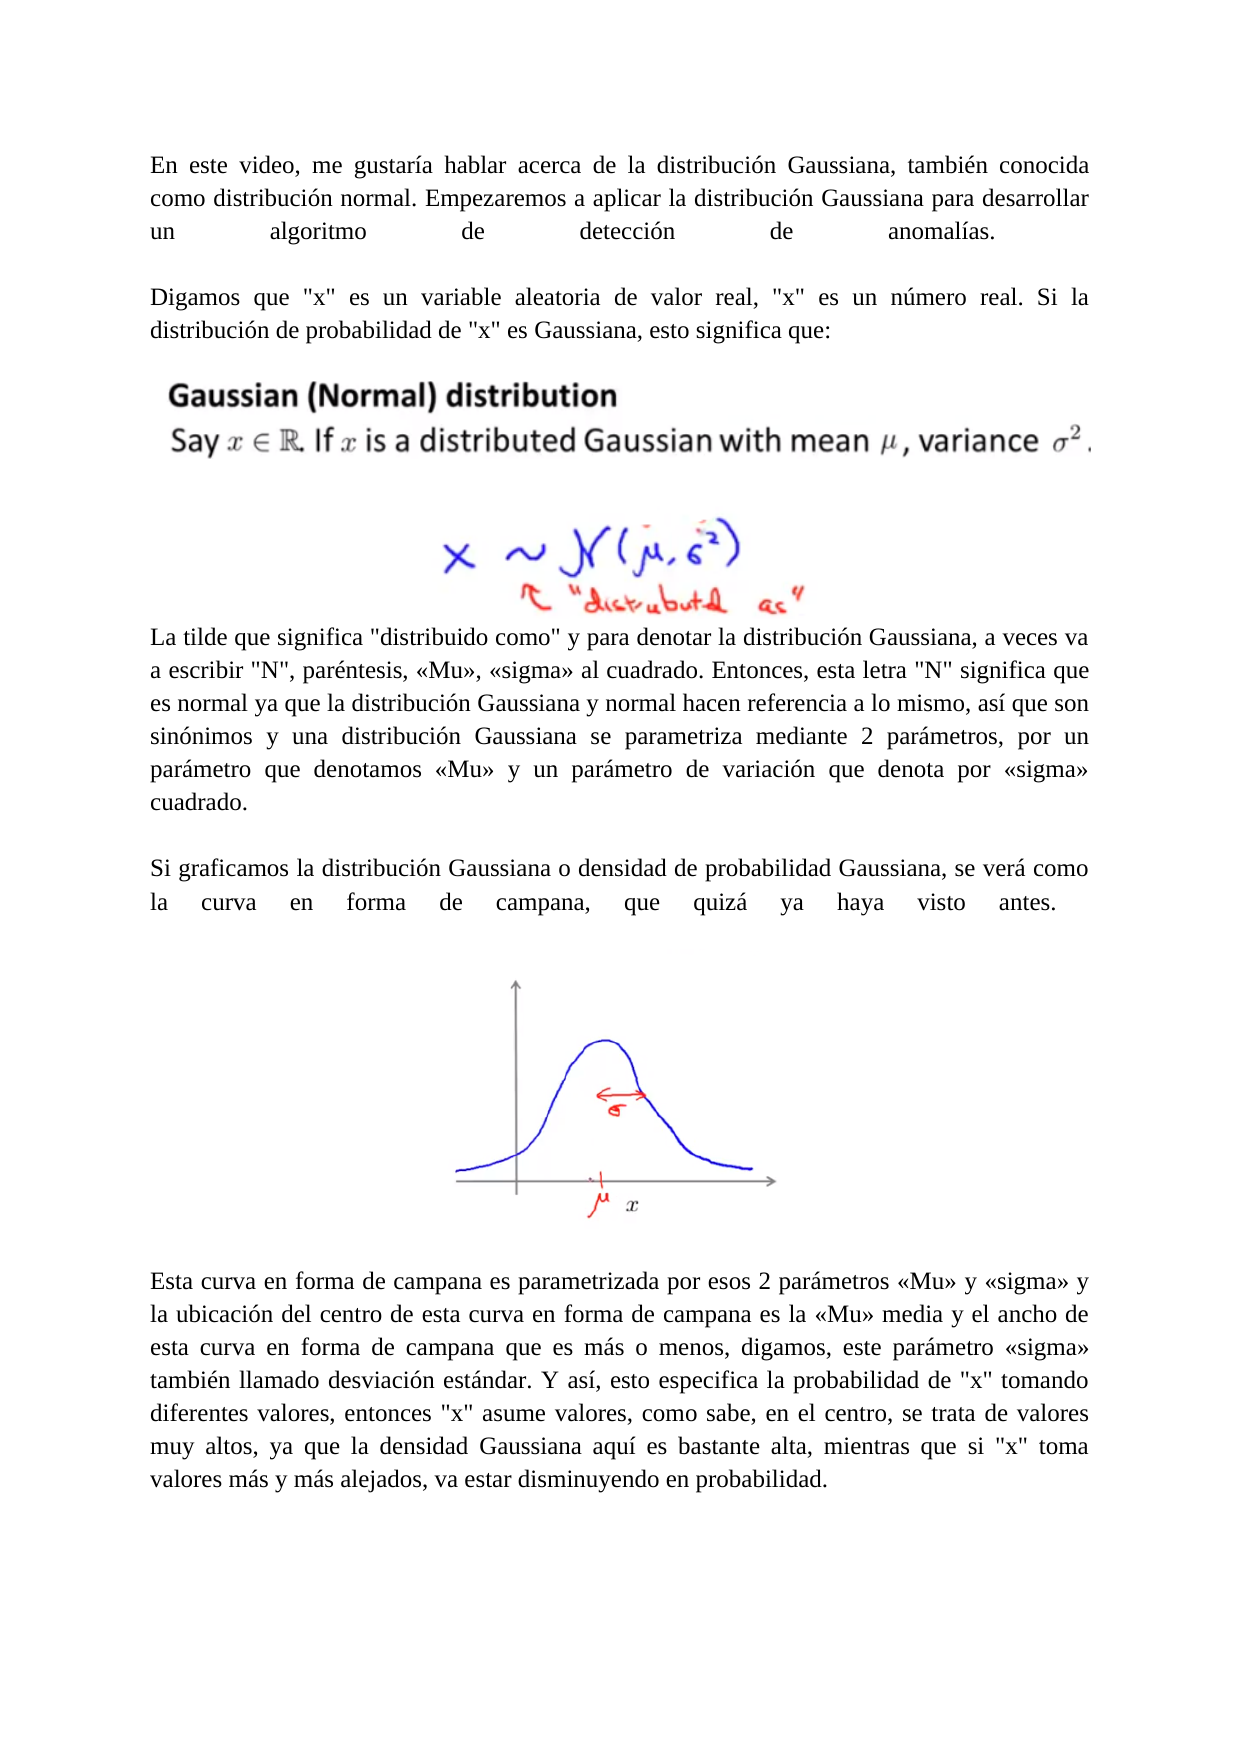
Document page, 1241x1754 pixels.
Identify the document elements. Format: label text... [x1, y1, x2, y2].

picture [417, 495, 824, 619]
text En este video, me gustaría hablar acerca de la distribución Gaussiana, también conocida como distribución normal. Empezaremos a aplicar la distribución Gaussiana para desarrollar un algoritmo de detección de anomalías. Digamos que "x" es un variable aleatoria de valor real, "x" es un número real. Si la distribución de probabilidad de "x" es Gaussiana, esto significa que: [150, 150, 1090, 344]
picture [150, 381, 1091, 459]
text Esta curva en forma de campana es parametrizada por esos 2 parámetros «Mu» y «sigma» y la ubicación del centro de esta curva en forma de campana es la «Mu» media y el ancho de esta curva en forma de campana que es más o menos, digamos, este parámetro «sigma» también llamado desviación estándar. Y así, esto especifica la probabilidad de "x" tomando diferentes valores, entonces "x" asume valores, como sabe, en el centro, se trata de valores muy altos, ya que la densidad Gaussiana aquí es bastante alta, mientras que si "x" toma valores más y más alejados, va estar disminuyendo en probabilidad. [150, 1233, 1090, 1493]
picture [438, 949, 802, 1230]
text La tilde que significa "distribuido como" y para denotar la distribución Gaussiana, a veces va a escribir "N", paréntesis, «Mu», «sigma» al cuadrado. Entonces, esta letra "N" significa que es normal ya que la distribución Gaussiana y normal hacen referencia a lo mismo, así que son sinónimos y una distribución Gaussiana se parametriza mediante 2 parámetros, por un parámetro que denotamos «Mu» y un parámetro de variación que denota por «sigma» cuadrado. Si graficamos la distribución Gaussiana o densidad de probabilidad Gaussiana, se verá como la curva en forma de campana, que quizá ya haya visto antes. [150, 622, 1090, 946]
